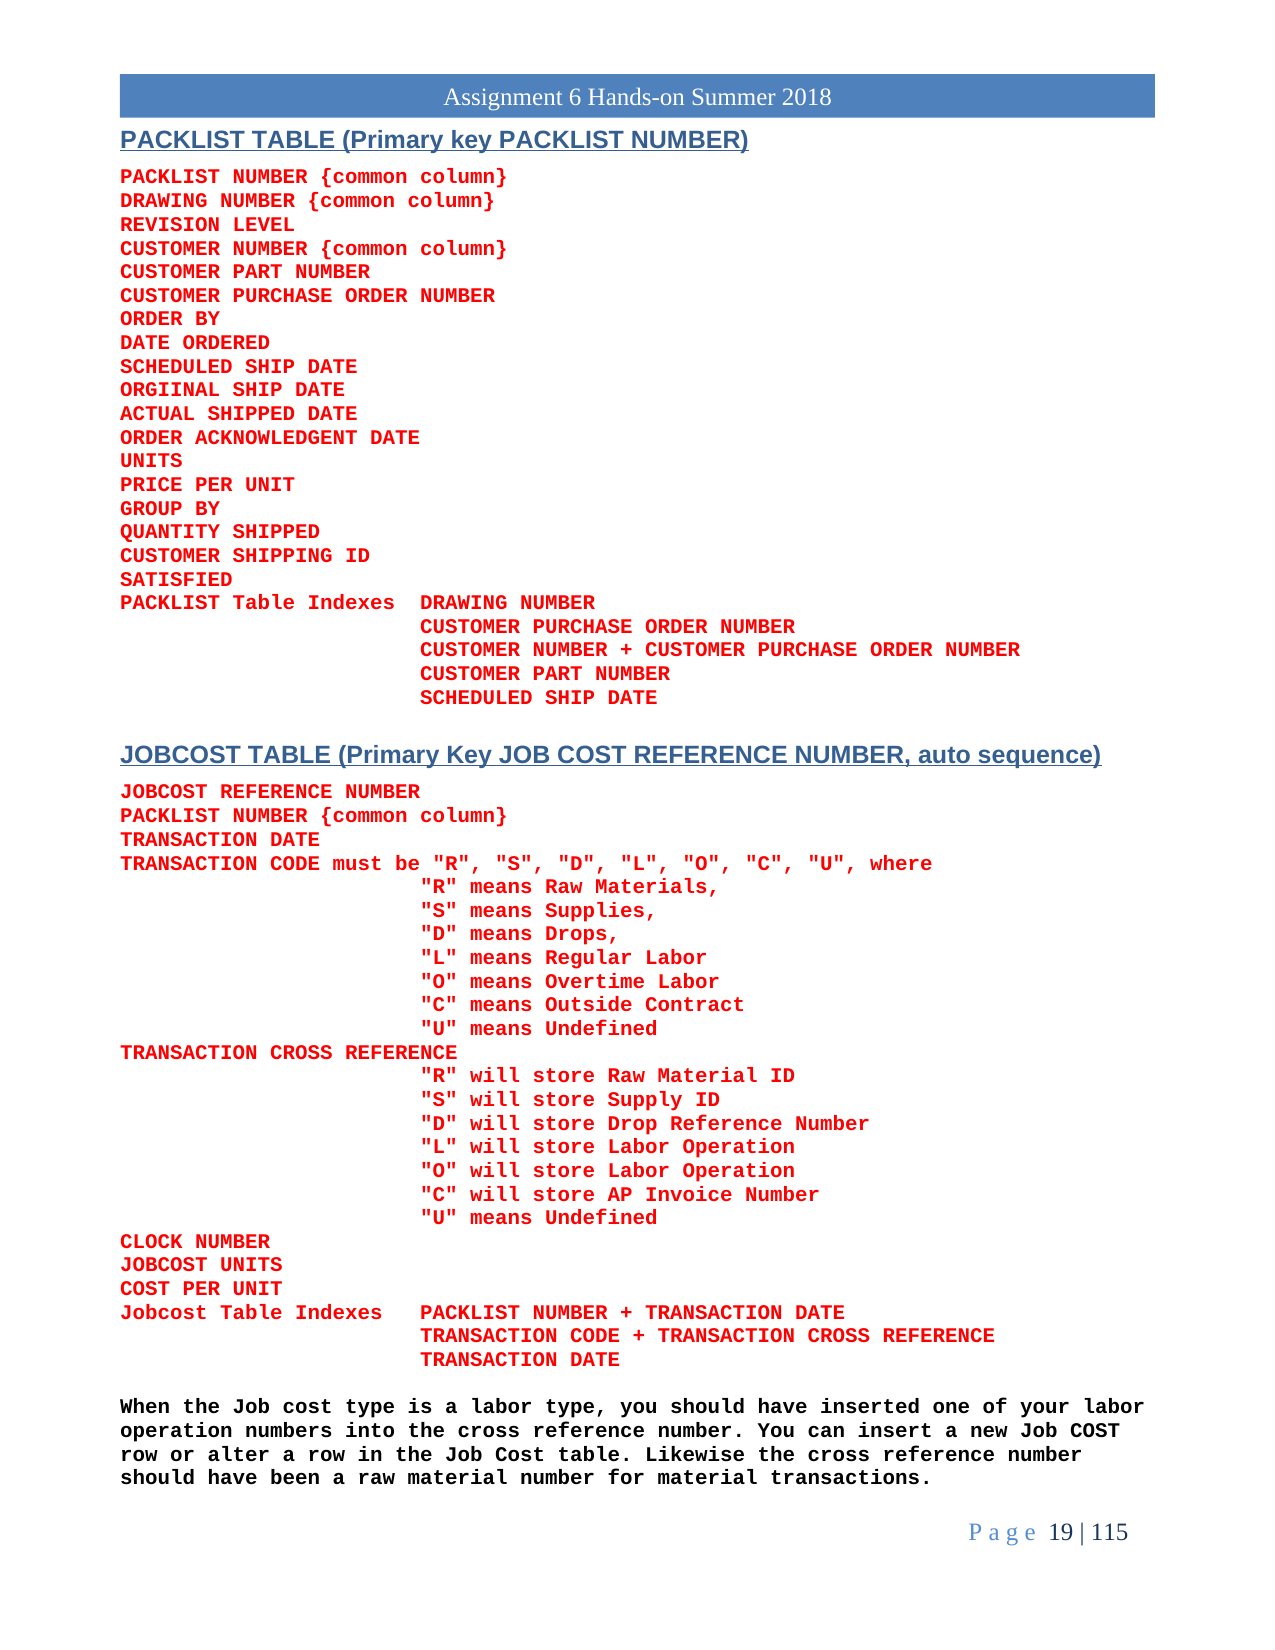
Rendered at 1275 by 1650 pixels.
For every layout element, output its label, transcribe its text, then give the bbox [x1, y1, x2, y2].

text "O" means Overtime Labor [120, 971, 1155, 994]
text "U" means Undefined [120, 1018, 1155, 1042]
text TRANSACTION CROSS REFERENCE [120, 1042, 1155, 1065]
text CLOCK NUMBER [120, 1231, 1155, 1254]
text PACKLIST Table Indexes DRAWING NUMBER [120, 592, 1155, 616]
text QUANTITY SHIPPED [120, 521, 1155, 545]
text "C" means Outside Contract [120, 994, 1155, 1018]
subtitle JOBCOST TABLE (Primary Key JOB COST REFERENCE NUMBER, auto sequence) [120, 740, 1155, 769]
text "R" will store Raw Material ID [120, 1065, 1155, 1089]
text CUSTOMER NUMBER + CUSTOMER PURCHASE ORDER NUMBER [120, 639, 1155, 663]
text JOBCOST REFERENCE NUMBER [120, 782, 1155, 805]
text TRANSACTION DATE [120, 829, 1155, 852]
text ORDER ACKNOWLEDGENT DATE [120, 427, 1155, 450]
text COST PER UNIT [120, 1278, 1155, 1302]
text JOBCOST UNITS [120, 1254, 1155, 1278]
text "L" means Regular Labor [120, 947, 1155, 971]
text SCHEDULED SHIP DATE [120, 356, 1155, 379]
text ORGIINAL SHIP DATE [120, 379, 1155, 403]
text "O" will store Labor Operation [120, 1160, 1155, 1183]
text "C" will store AP Invoice Number [120, 1183, 1155, 1207]
subtitle PACKLIST TABLE (Primary key PACKLIST NUMBER) [120, 118, 1155, 154]
text "R" means Raw Materials, [120, 876, 1155, 900]
text ACTUAL SHIPPED DATE [120, 403, 1155, 427]
text CUSTOMER PURCHASE ORDER NUMBER [120, 616, 1155, 639]
text PACKLIST NUMBER {common column} [120, 805, 1155, 829]
text REVISION LEVEL [120, 214, 1155, 237]
text TRANSACTION DATE [420, 1349, 1155, 1373]
text SATISFIED [120, 568, 1155, 592]
text Jobcost Table Indexes PACKLIST NUMBER + TRANSACTION DATE [120, 1302, 1155, 1325]
text When the Job cost type is a labor type, you should have inserted one of your labor operation numbers into the cross reference number. You can insert a new Job COST row or alter a row in the Job Cost table. Likewise the cross reference number should have been a raw material number for material transactions. [120, 1396, 1155, 1491]
text PACKLIST NUMBER {common column} [120, 167, 1155, 190]
text TRANSACTION CODE must be "R", "S", "D", "L", "O", "C", "U", where [120, 852, 1155, 876]
text CUSTOMER NUMBER {common column} [120, 237, 1155, 261]
text GROUP BY [120, 498, 1155, 521]
text UNITS [120, 450, 1155, 474]
text DATE ORDERED [120, 332, 1155, 356]
text "U" means Undefined [120, 1207, 1155, 1231]
text CUSTOMER PART NUMBER [120, 261, 1155, 285]
text CUSTOMER SHIPPING ID [120, 545, 1155, 568]
text "S" means Supplies, [120, 900, 1155, 923]
text PRICE PER UNIT [120, 474, 1155, 498]
text "L" will store Labor Operation [120, 1136, 1155, 1160]
text CUSTOMER PART NUMBER [120, 663, 1155, 687]
text DRAWING NUMBER {common column} [120, 190, 1155, 214]
text TRANSACTION CODE + TRANSACTION CROSS REFERENCE [420, 1325, 1155, 1349]
text CUSTOMER PURCHASE ORDER NUMBER [120, 285, 1155, 308]
text SCHEDULED SHIP DATE [120, 687, 1155, 710]
text "D" means Drops, [120, 923, 1155, 947]
text "D" will store Drop Reference Number [120, 1113, 1155, 1136]
text "S" will store Supply ID [120, 1089, 1155, 1113]
text ORDER BY [120, 308, 1155, 332]
